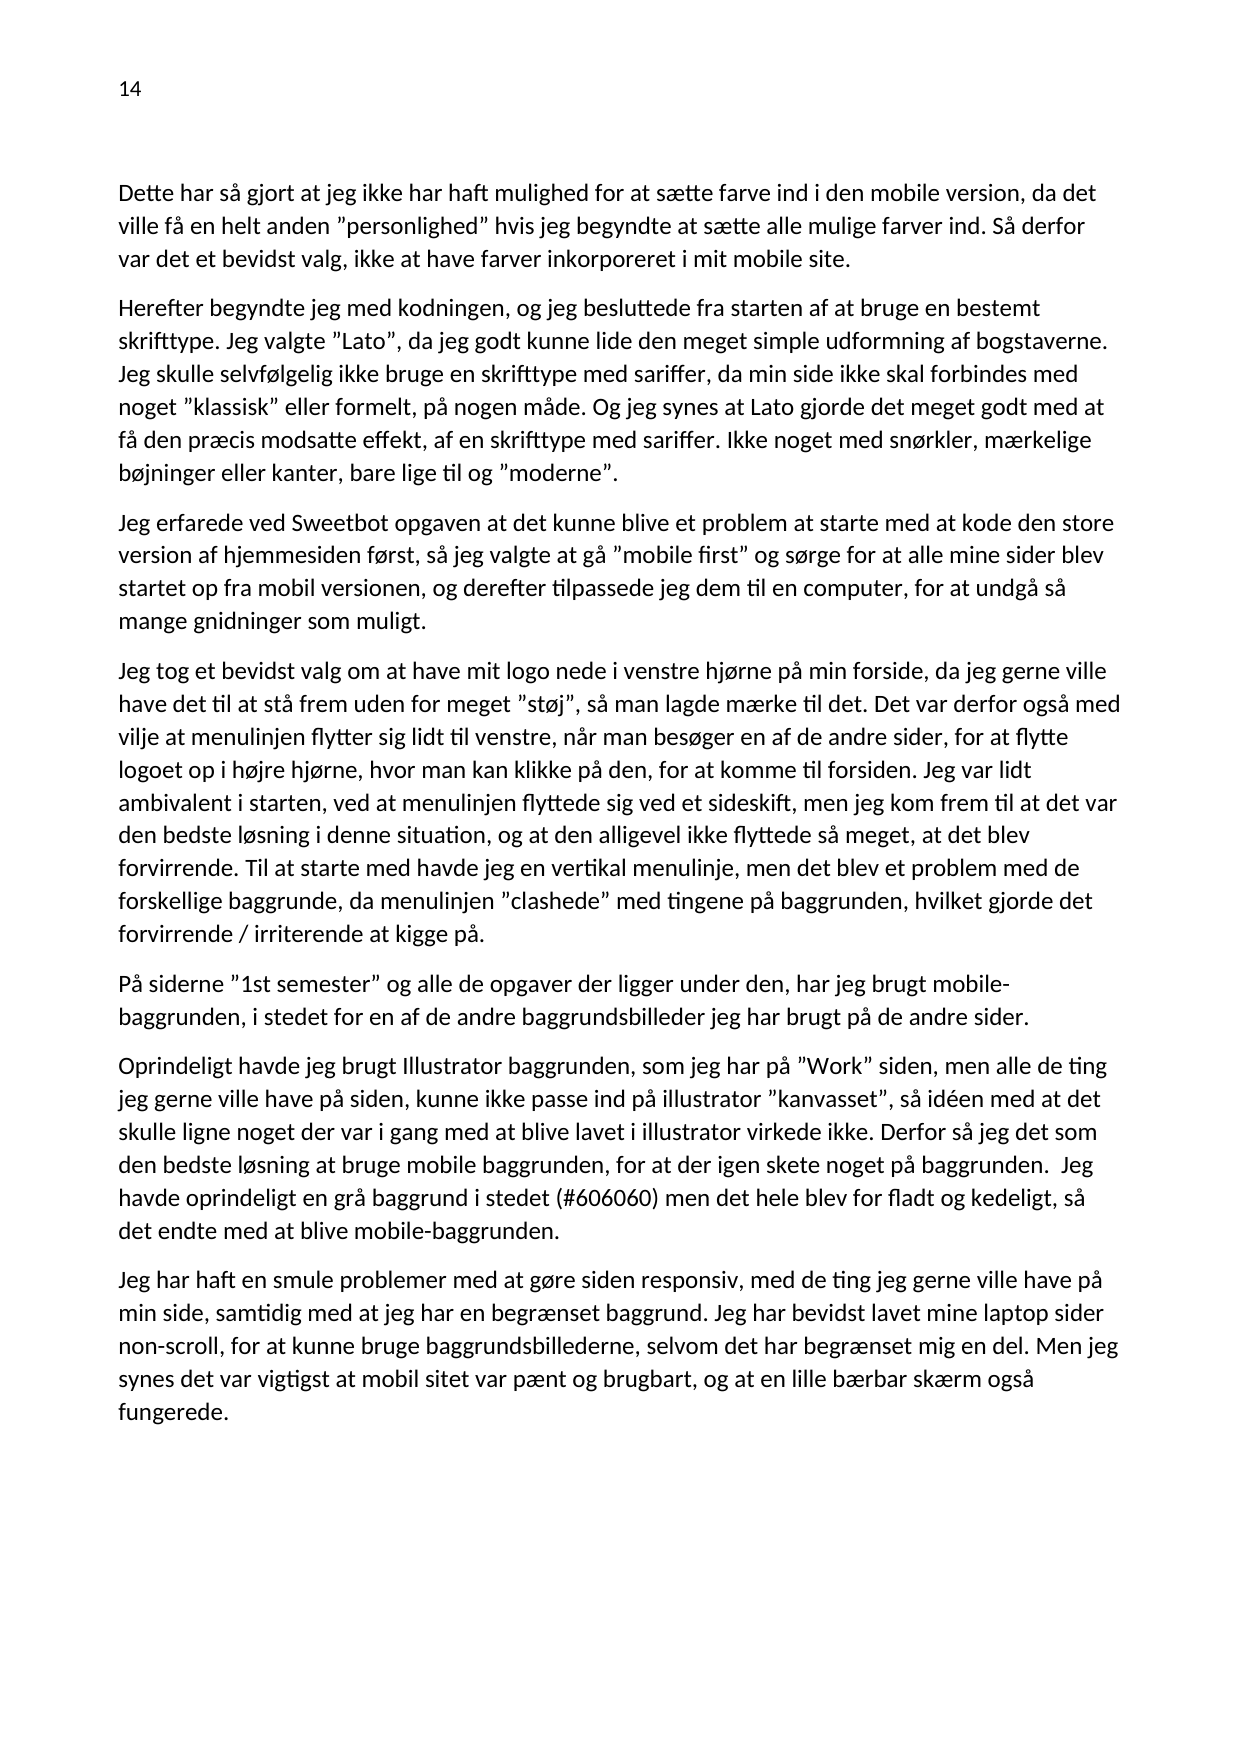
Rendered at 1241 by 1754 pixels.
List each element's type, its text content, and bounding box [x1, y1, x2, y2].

text Oprindeligt havde jeg brugt Illustrator baggrunden, som jeg har på ”Work” siden, men alle de ting jeg gerne ville have på siden, kunne ikke passe ind på illustrator ”kanvasset”, så idéen med at det skulle ligne noget der var i gang med at blive lavet i illustrator virkede ikke. Derfor så jeg det som den bedste løsning at bruge mobile baggrunden, for at der igen skete noget på baggrunden. Jeg havde oprindeligt en grå baggrund i stedet (#606060) men det hele blev for fladt og kedeligt, så det endte med at blive mobile-baggrunden. [118, 1051, 1122, 1246]
text Jeg erfarede ved Sweetbot opgaven at det kunne blive et problem at starte med at kode den store version af hjemmesiden først, så jeg valgte at gå ”mobile first” og sørge for at alle mine sider blev startet op fra mobil versionen, og derefter tilpassede jeg dem til en computer, for at undgå så mange gnidninger som muligt. [118, 507, 1122, 636]
text Herefter begyndte jeg med kodningen, og jeg besluttede fra starten af at bruge en bestemt skrifttype. Jeg valgte ”Lato”, da jeg godt kunne lide den meget simple udformning af bogstaverne. Jeg skulle selvfølgelig ikke bruge en skrifttype med sariffer, da min side ikke skal forbindes med noget ”klassisk” eller formelt, på nogen måde. Og jeg synes at Lato gjorde det meget godt med at få den præcis modsatte effekt, af en skrifttype med sariffer. Ikke noget med snørkler, mærkelige bøjninger eller kanter, bare lige til og ”moderne”. [118, 293, 1122, 488]
text Jeg har haft en smule problemer med at gøre siden responsiv, med de ting jeg gerne ville have på min side, samtidig med at jeg har en begrænset baggrund. Jeg har bevidst lavet mine laptop sider non-scroll, for at kunne bruge baggrundsbillederne, selvom det har begrænset mig en del. Men jeg synes det var vigtigst at mobil sitet var pænt og brugbart, og at en lille bærbar skærm også fungerede. [118, 1265, 1122, 1427]
text På siderne ”1st semester” og alle de opgaver der ligger under den, har jeg brugt mobile-baggrunden, i stedet for en af de andre baggrundsbilleder jeg har brugt på de andre sider. [118, 968, 1122, 1031]
text Dette har så gjort at jeg ikke har haft mulighed for at sætte farve ind i den mobile version, da det ville få en helt anden ”personlighed” hvis jeg begyndte at sætte alle mulige farver ind. Så derfor var det et bevidst valg, ikke at have farver inkorporeret i mit mobile site. [118, 177, 1122, 273]
text Jeg tog et bevidst valg om at have mit logo nede i venstre hjørne på min forside, da jeg gerne ville have det til at stå frem uden for meget ”støj”, så man lagde mærke til det. Det var derfor også med vilje at menulinjen flytter sig lidt til venstre, når man besøger en af de andre sider, for at flytte logoet op i højre hjørne, hvor man kan klikke på den, for at komme til forsiden. Jeg var lidt ambivalent i starten, ved at menulinjen flyttede sig ved et sideskift, men jeg kom frem til at det var den bedste løsning i denne situation, og at den alligevel ikke flyttede så meget, at det blev forvirrende. Til at starte med havde jeg en vertikal menulinje, men det blev et problem med de forskellige baggrunde, da menulinjen ”clashede” med tingene på baggrunden, hvilket gjorde det forvirrende / irriterende at kigge på. [118, 655, 1122, 949]
